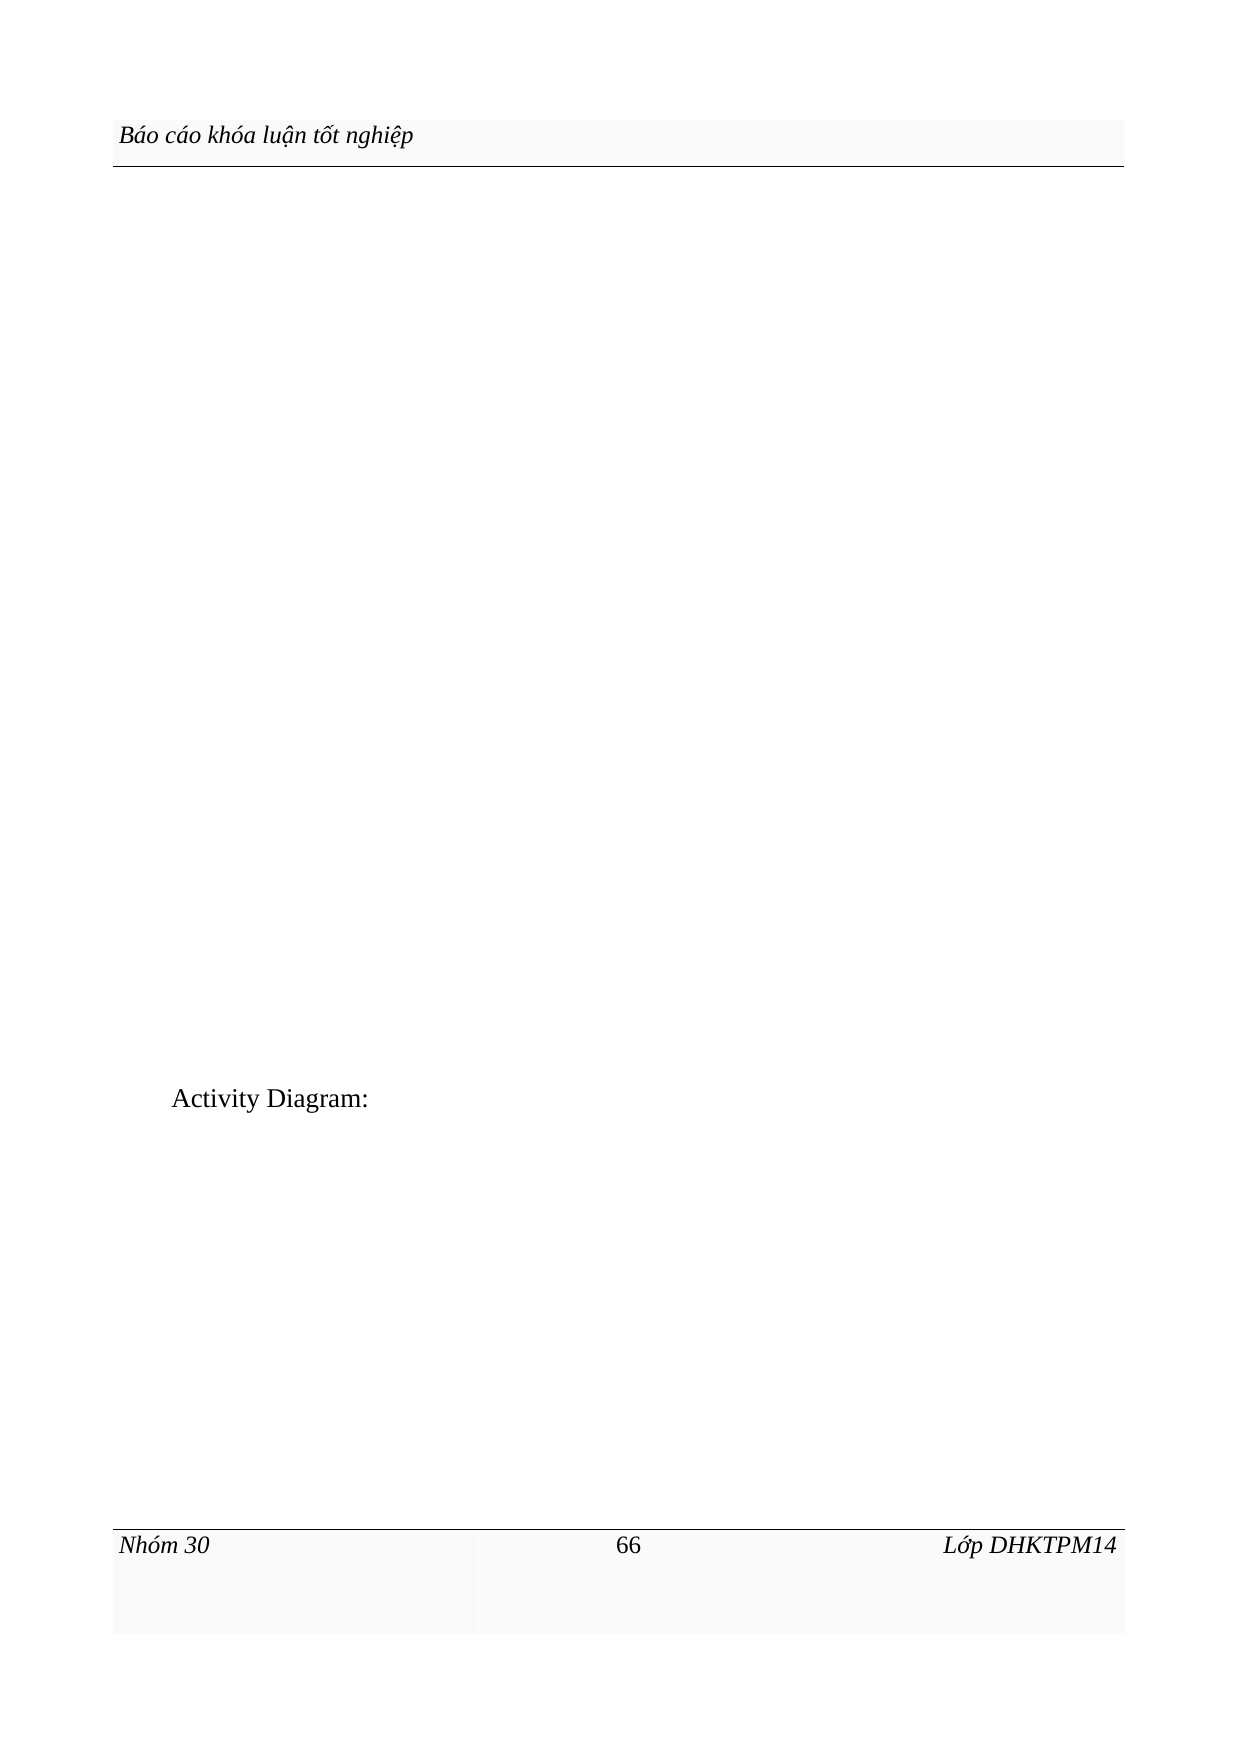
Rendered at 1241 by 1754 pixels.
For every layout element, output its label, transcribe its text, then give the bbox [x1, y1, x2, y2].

text Activity Diagram: [112, 1083, 1128, 1114]
